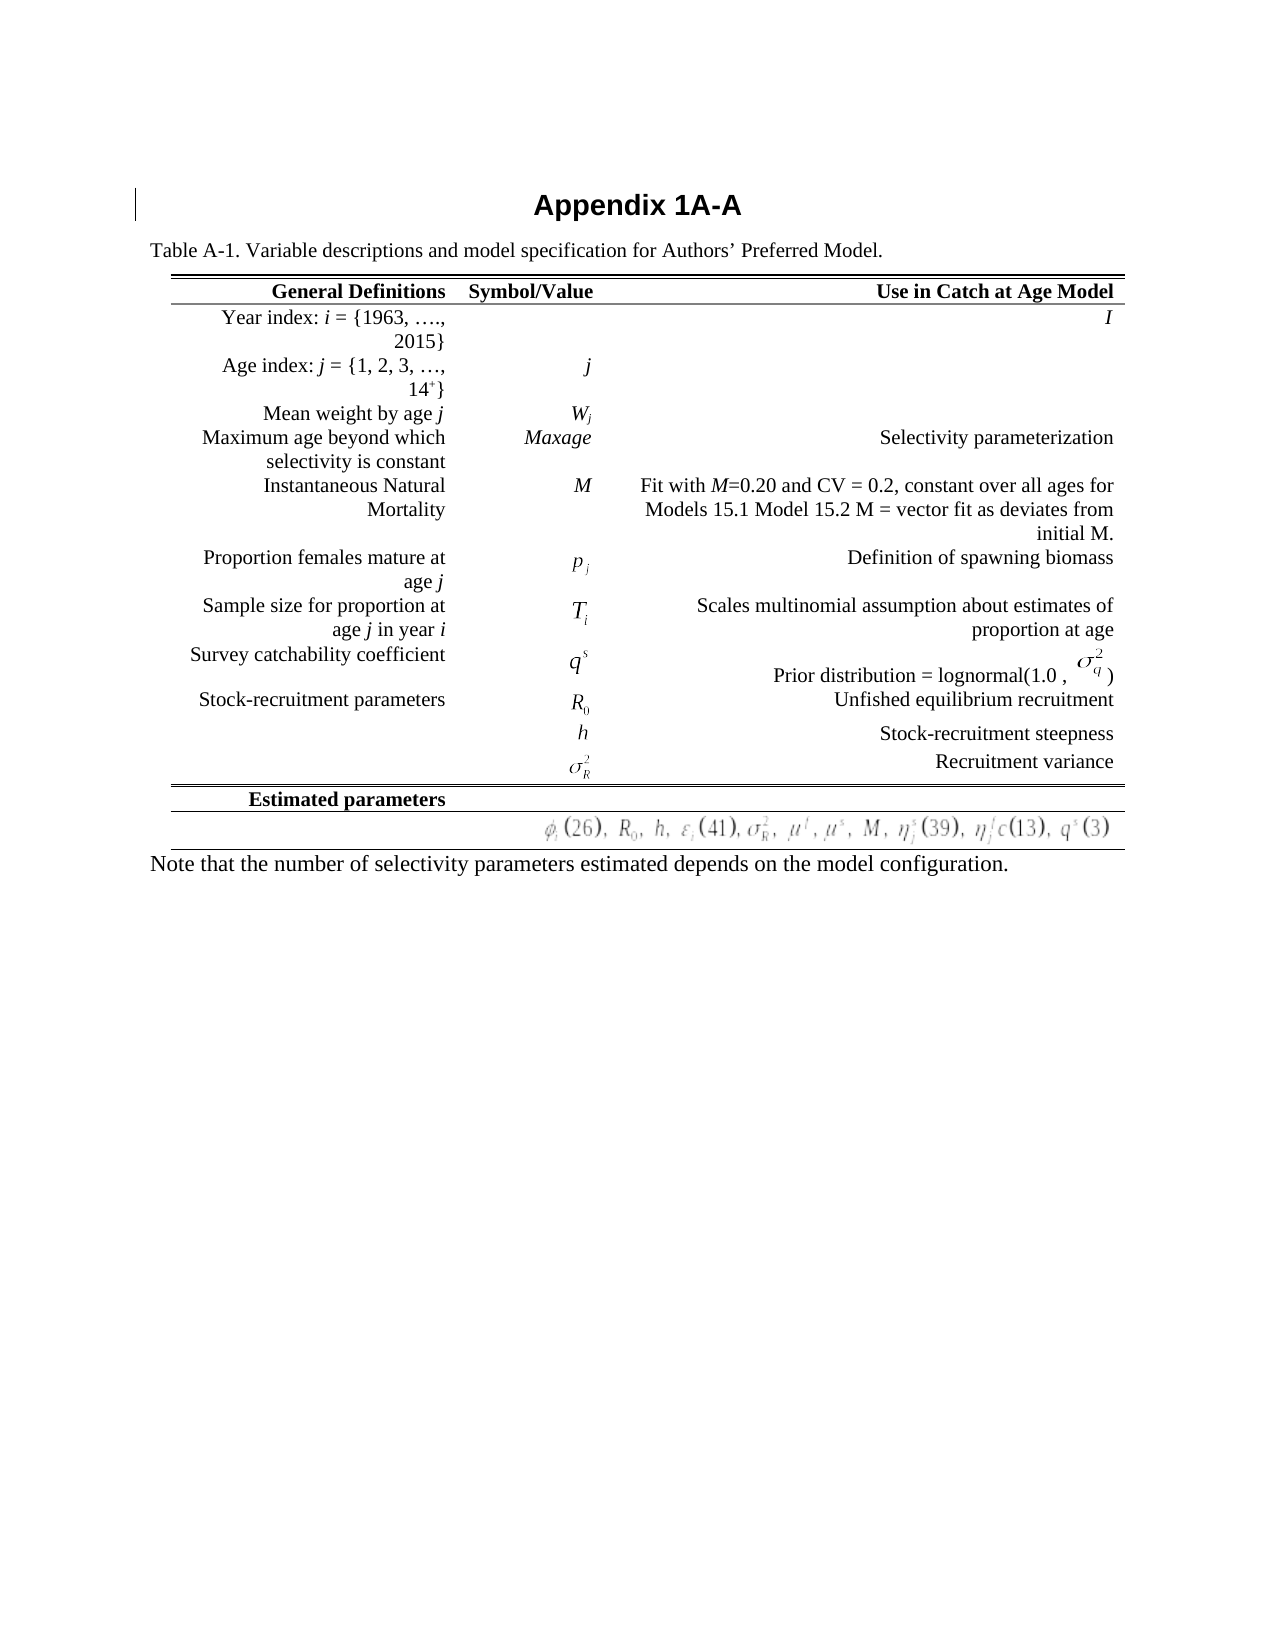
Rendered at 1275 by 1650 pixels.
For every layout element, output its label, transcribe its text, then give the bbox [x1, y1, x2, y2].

text Table A-1. Variable descriptions and model specification for Authors’ Preferred Model. [150, 238, 1125, 262]
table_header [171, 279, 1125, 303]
text Note that the number of selectivity parameters estimated depends on the model configuration. [150, 850, 1125, 877]
subtitle Appendix 1A-A [150, 187, 1125, 221]
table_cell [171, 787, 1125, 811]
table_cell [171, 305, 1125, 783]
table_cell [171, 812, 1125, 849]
